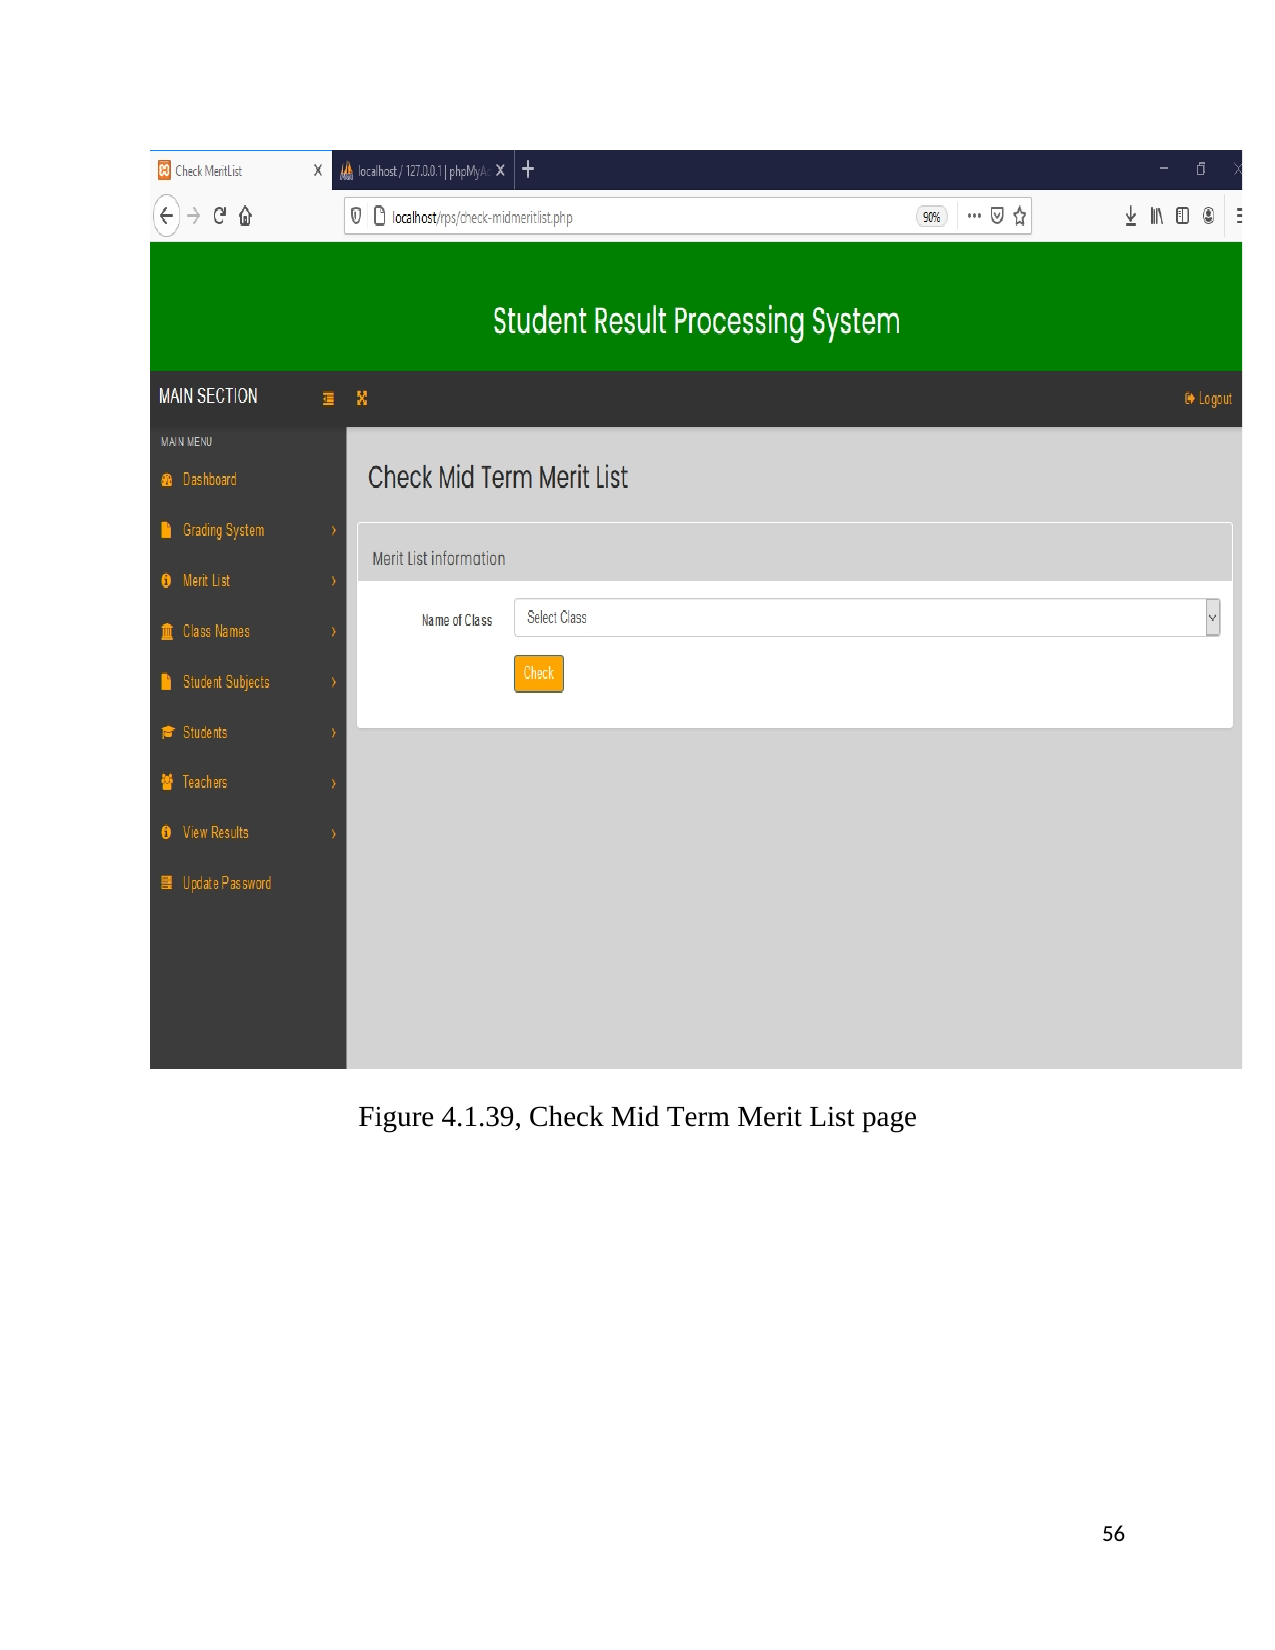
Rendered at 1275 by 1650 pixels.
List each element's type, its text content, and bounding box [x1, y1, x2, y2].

picture [150, 150, 1243, 1069]
text Figure 4.1.39, Check Mid Term Merit List page [150, 1099, 1125, 1133]
